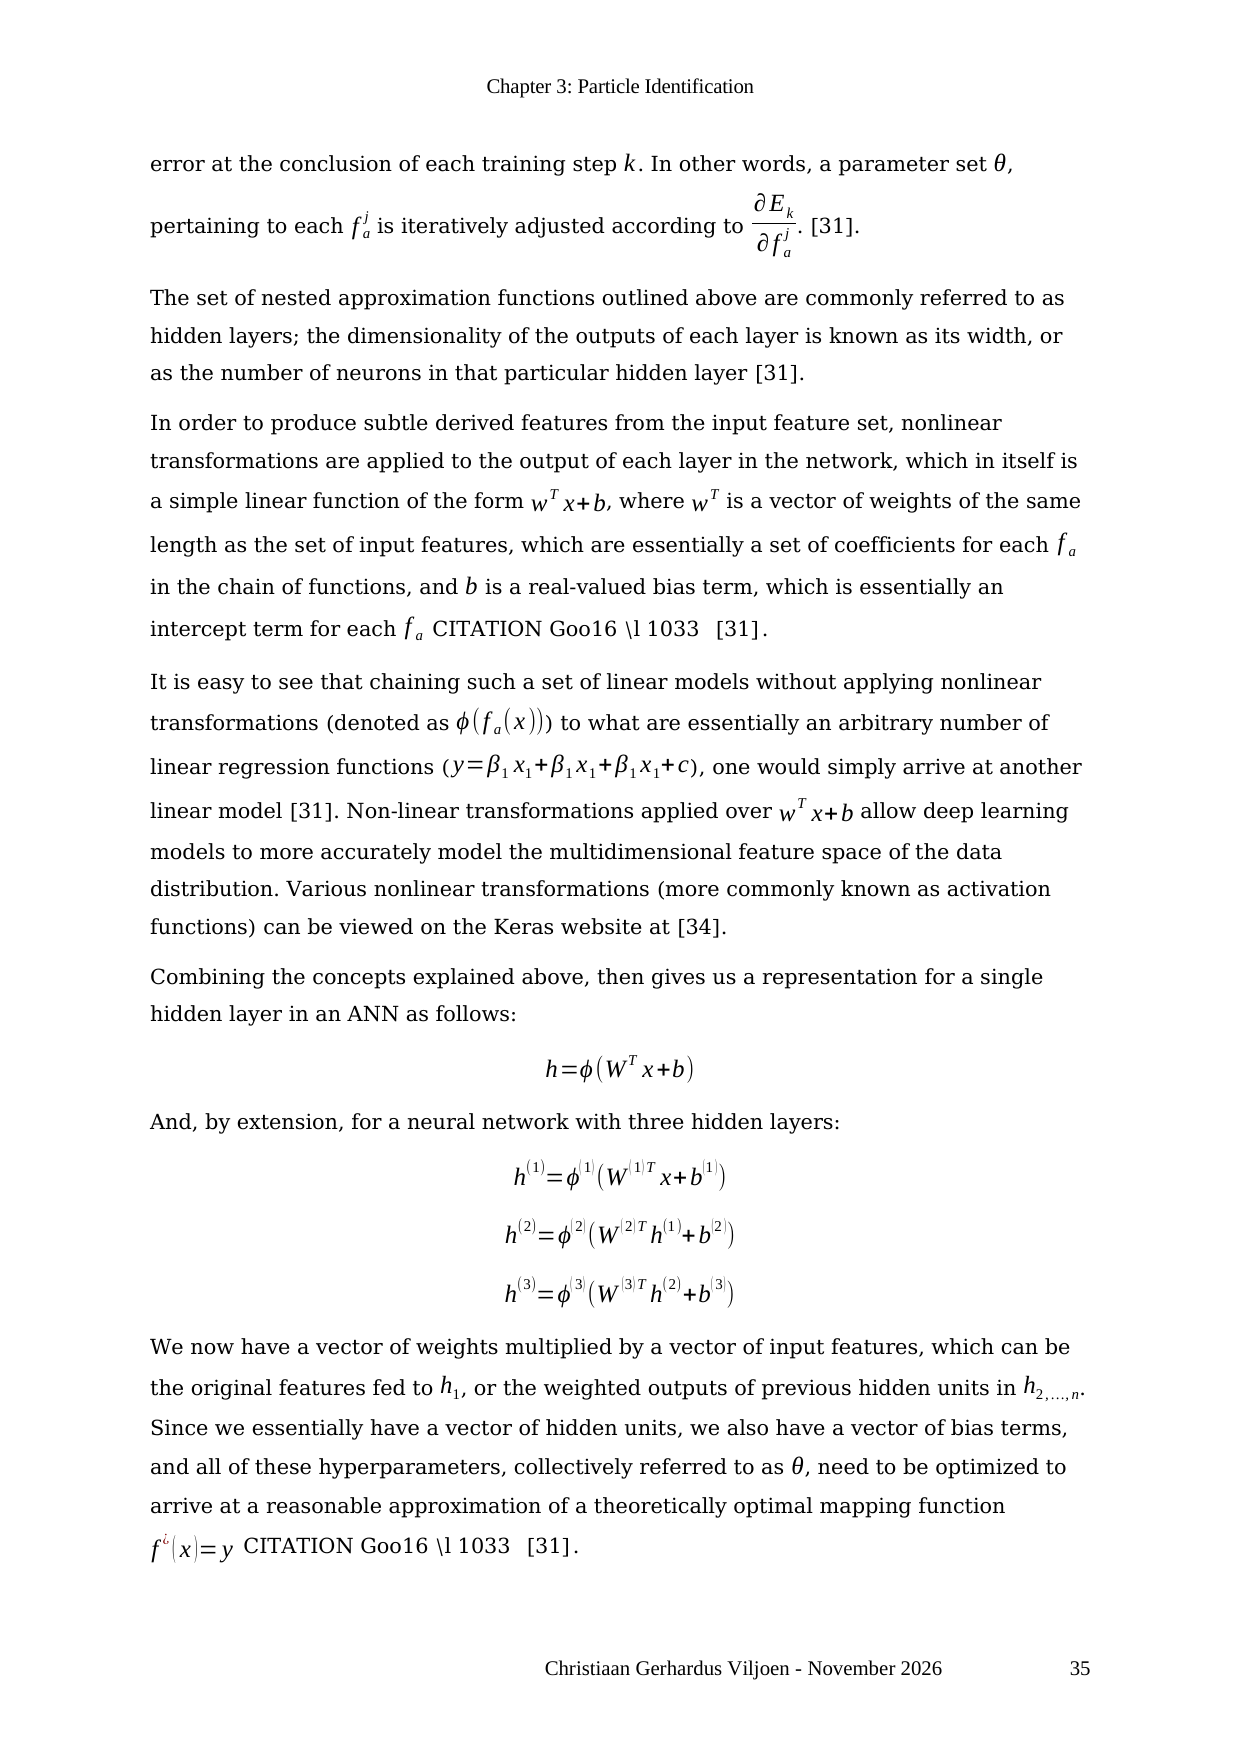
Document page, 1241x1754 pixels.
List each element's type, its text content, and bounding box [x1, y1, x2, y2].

text Combining the concepts explained above, then gives us a representation for a single hidden layer in an ANN as follows: [150, 963, 1090, 1026]
text It is easy to see that chaining such a set of linear models without applying nonlinear transformations (denoted as ) to what are essentially an arbitrary number of linear regression functions (), one would simply arrive at another linear model . Non-linear transformations applied over allow deep learning models to more accurately model the multidimensional feature space of the data distribution. Various nonlinear transformations (more commonly known as activation functions) can be viewed on the Keras website at . [150, 669, 1090, 938]
text And, by extension, for a neural network with three hidden layers: [150, 1109, 1090, 1134]
text The set of nested approximation functions outlined above are commonly referred to as hidden layers; the dimensionality of the outputs of each layer is known as its width, or as the number of neurons in that particular hidden layer. [150, 285, 1090, 385]
text We now have a vector of weights multiplied by a vector of input features, which can be the original features fed to , or the weighted outputs of previous hidden units in . Since we essentially have a vector of hidden units, we also have a vector of bias terms, and all of these hyperparameters, collectively referred to as , need to be optimized to arrive at a reasonable approximation of a theoretically optimal mapping function . [150, 1334, 1090, 1568]
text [150, 150, 1090, 260]
text In order to produce subtle derived features from the input feature set, nonlinear transformations are applied to the output of each layer in the network, which in itself is a simple linear function of the form , where is a vector of weights of the same length as the set of input features, which are essentially a set of coefficients for each in the chain of functions, and is a real-valued bias term, which is essentially an intercept term for each . [150, 410, 1090, 644]
